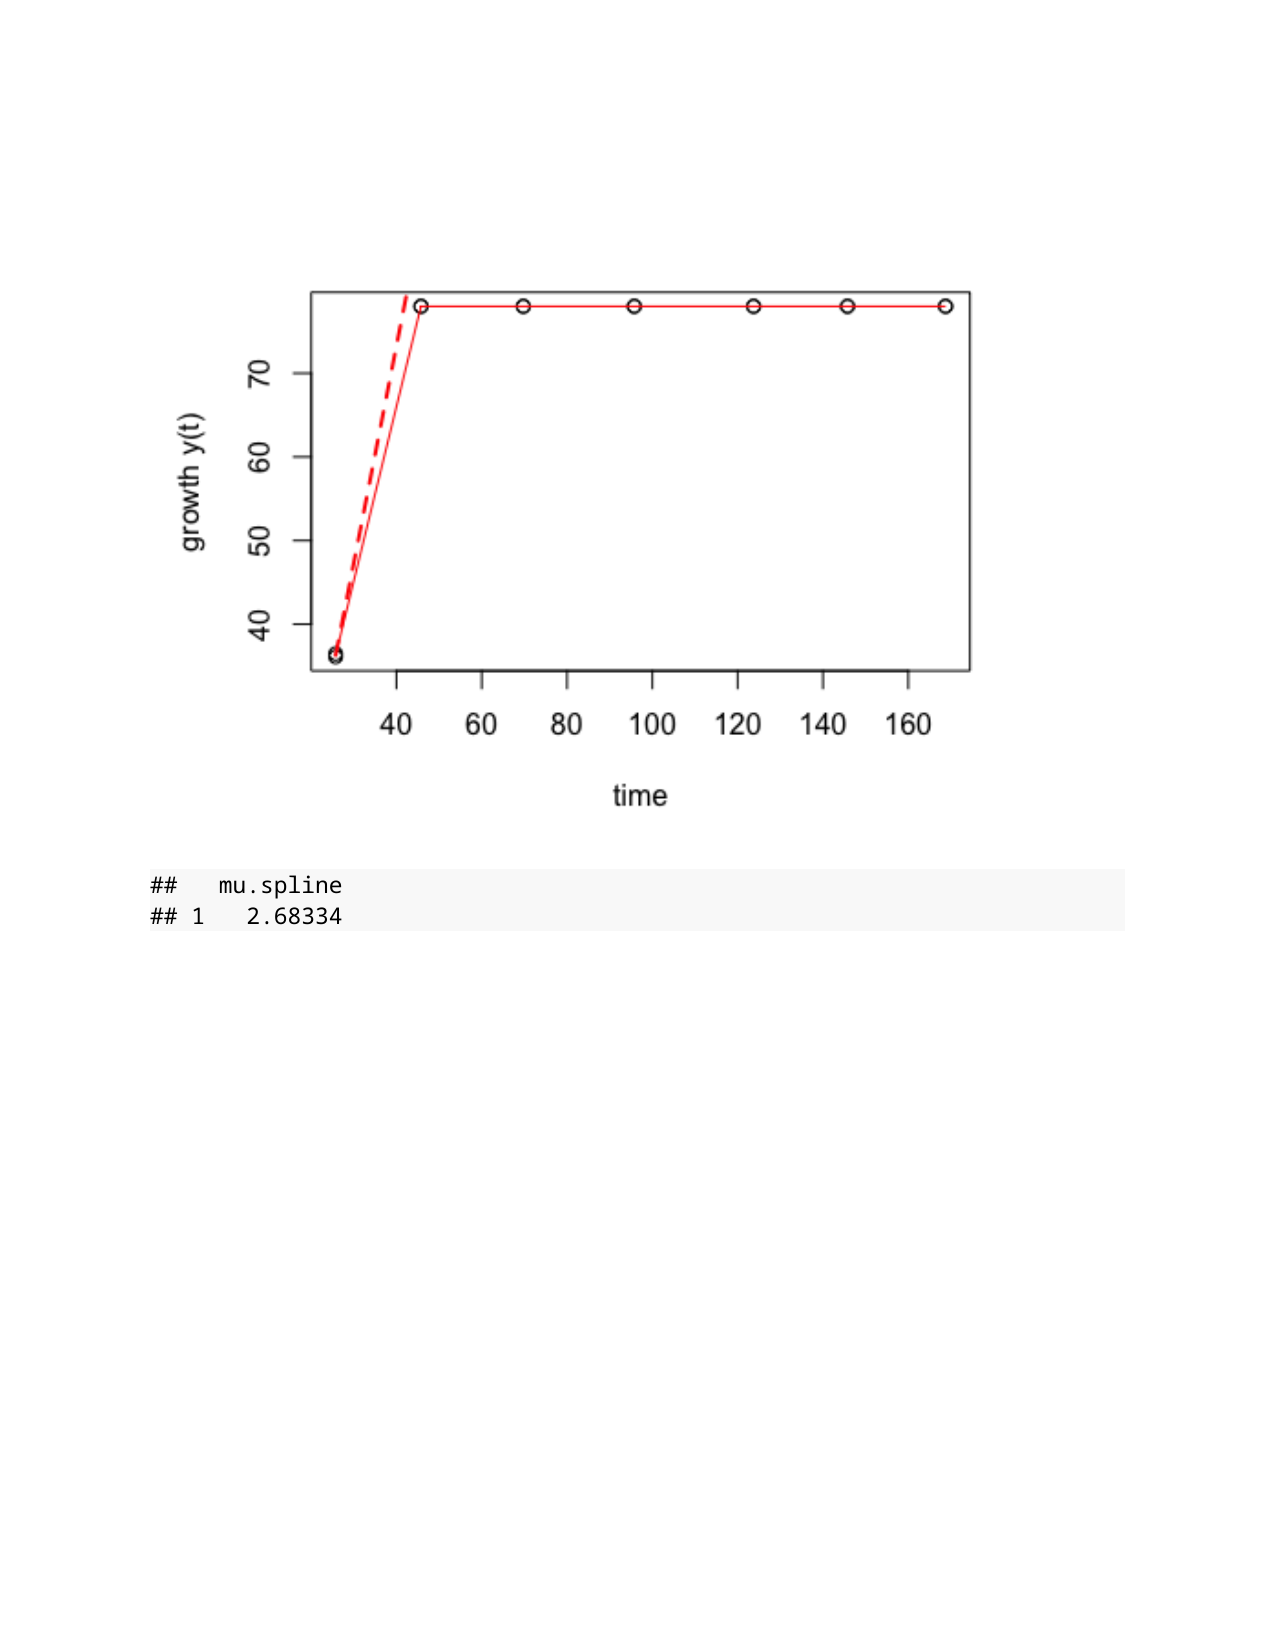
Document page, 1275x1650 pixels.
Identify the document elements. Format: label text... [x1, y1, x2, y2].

picture [168, 150, 1044, 850]
text ## mu.spline ## 1 2.68334 [150, 869, 1125, 931]
